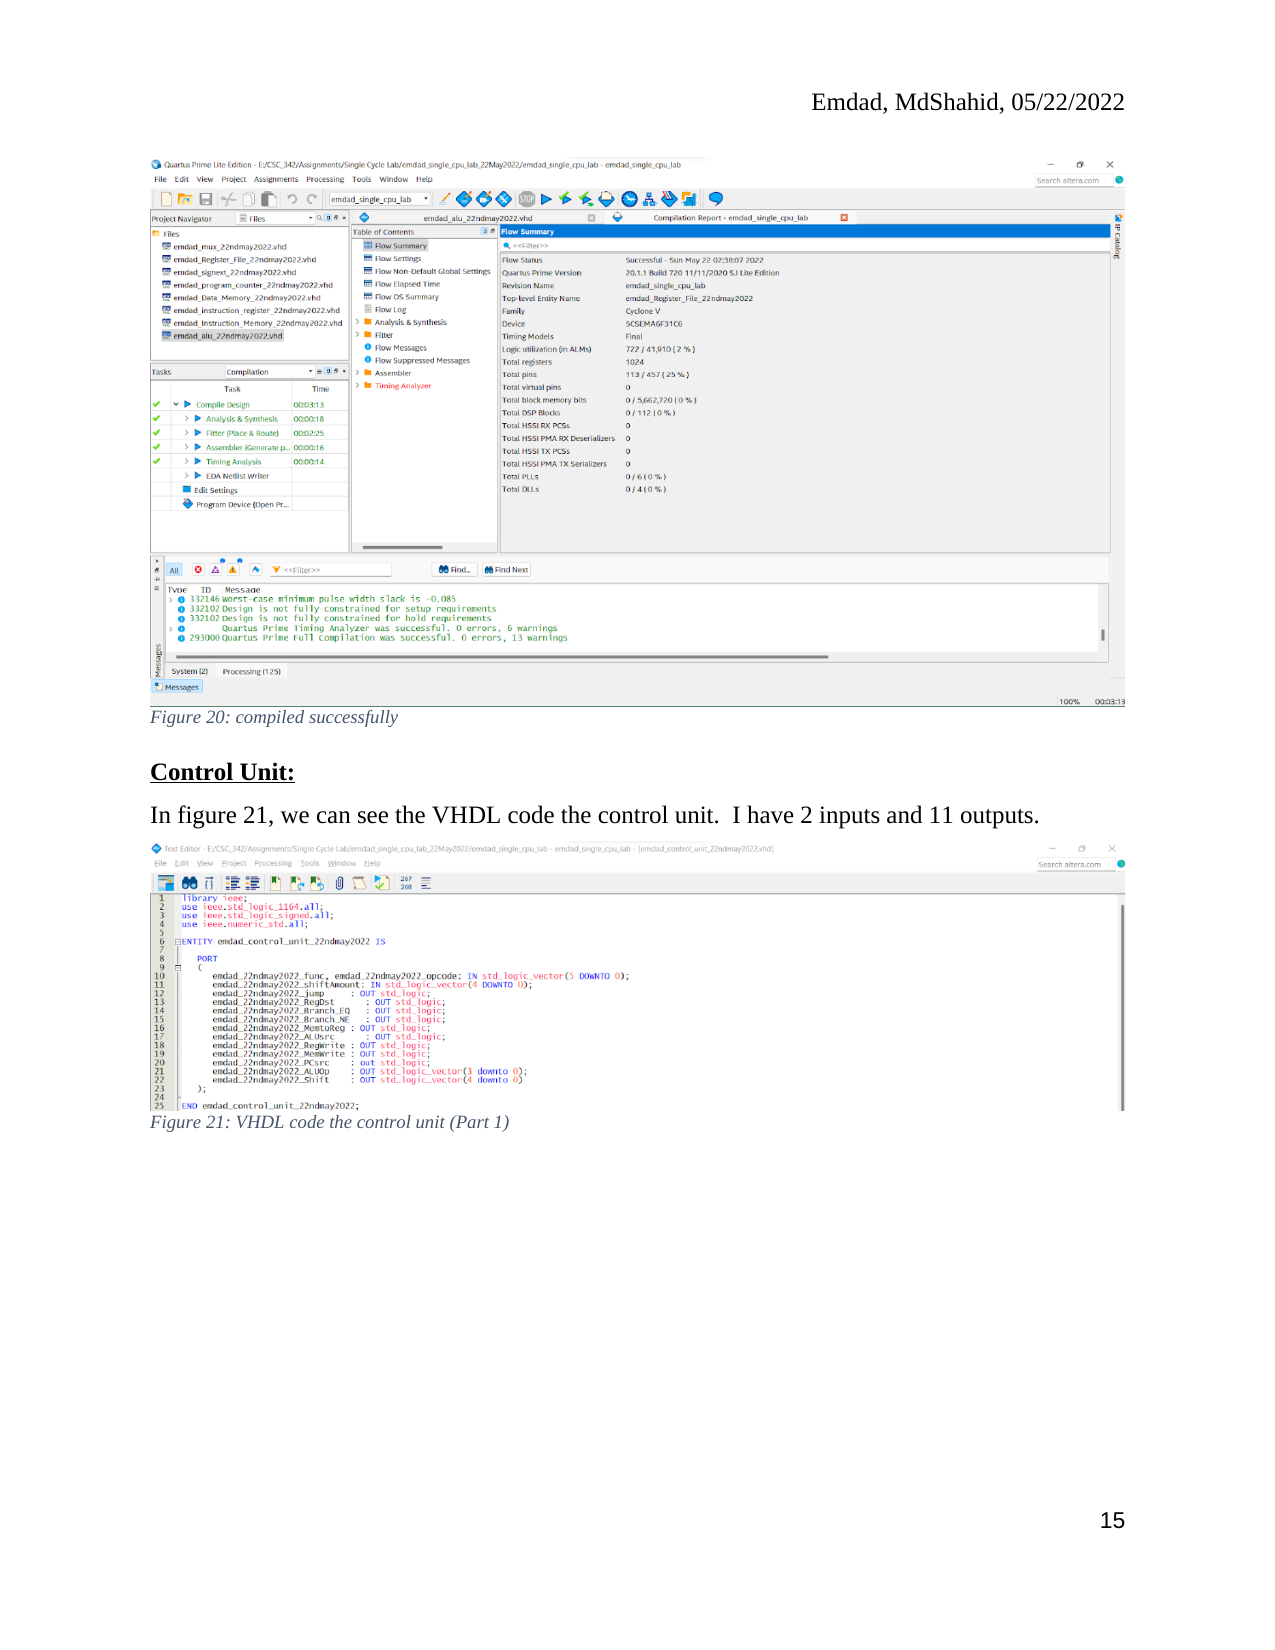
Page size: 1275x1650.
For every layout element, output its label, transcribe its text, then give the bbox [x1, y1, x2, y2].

picture [150, 841, 1125, 1111]
text Figure 20: compiled successfully [150, 707, 1125, 728]
text Figure 21: VHDL code the control unit (Part 1) [150, 1111, 1125, 1132]
picture [150, 157, 1125, 707]
text In figure 21, we can see the VHDL code the control unit. I have 2 inputs and 11 outputs. [150, 801, 1125, 829]
subtitle Control Unit: [150, 757, 1125, 786]
